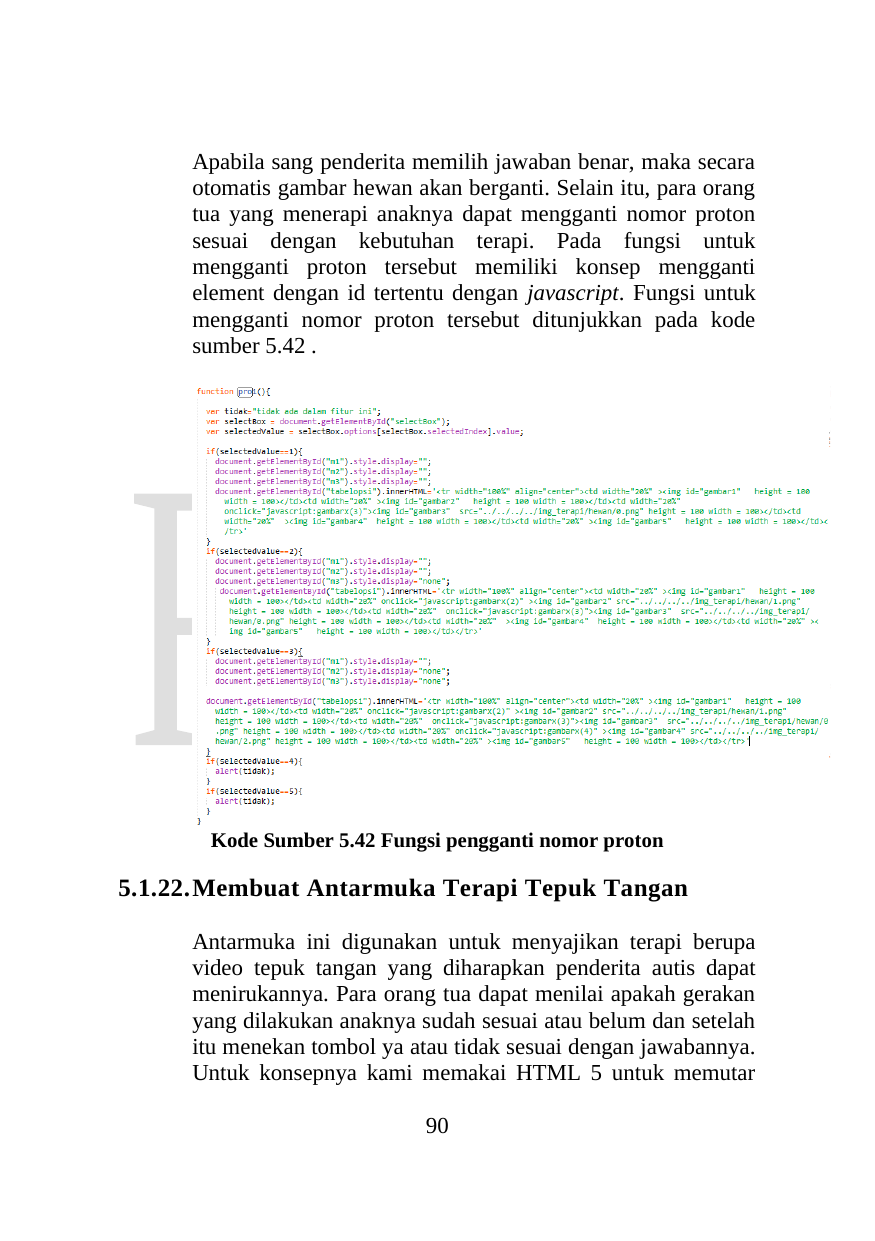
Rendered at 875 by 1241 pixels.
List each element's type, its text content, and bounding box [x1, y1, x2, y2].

text Kode Sumber 5.42 Fungsi pengganti nomor proton [118, 828, 756, 852]
picture [192, 385, 831, 828]
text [192, 928, 756, 1086]
subtitle Membuat Antarmuka Terapi Tepuk Tangan [118, 873, 756, 901]
text Apabila sang penderita memilih jawaban benar, maka secara otomatis gambar hewan akan berganti. Selain itu, para orang tua yang menerapi anaknya dapat mengganti nomor proton sesuai dengan kebutuhan terapi. Pada fungsi untuk mengganti proton tersebut memiliki konsep mengganti element dengan id tertentu dengan javascript. Fungsi untuk mengganti nomor proton tersebut ditunjukkan pada kode sumber 5.42 . [192, 148, 756, 358]
